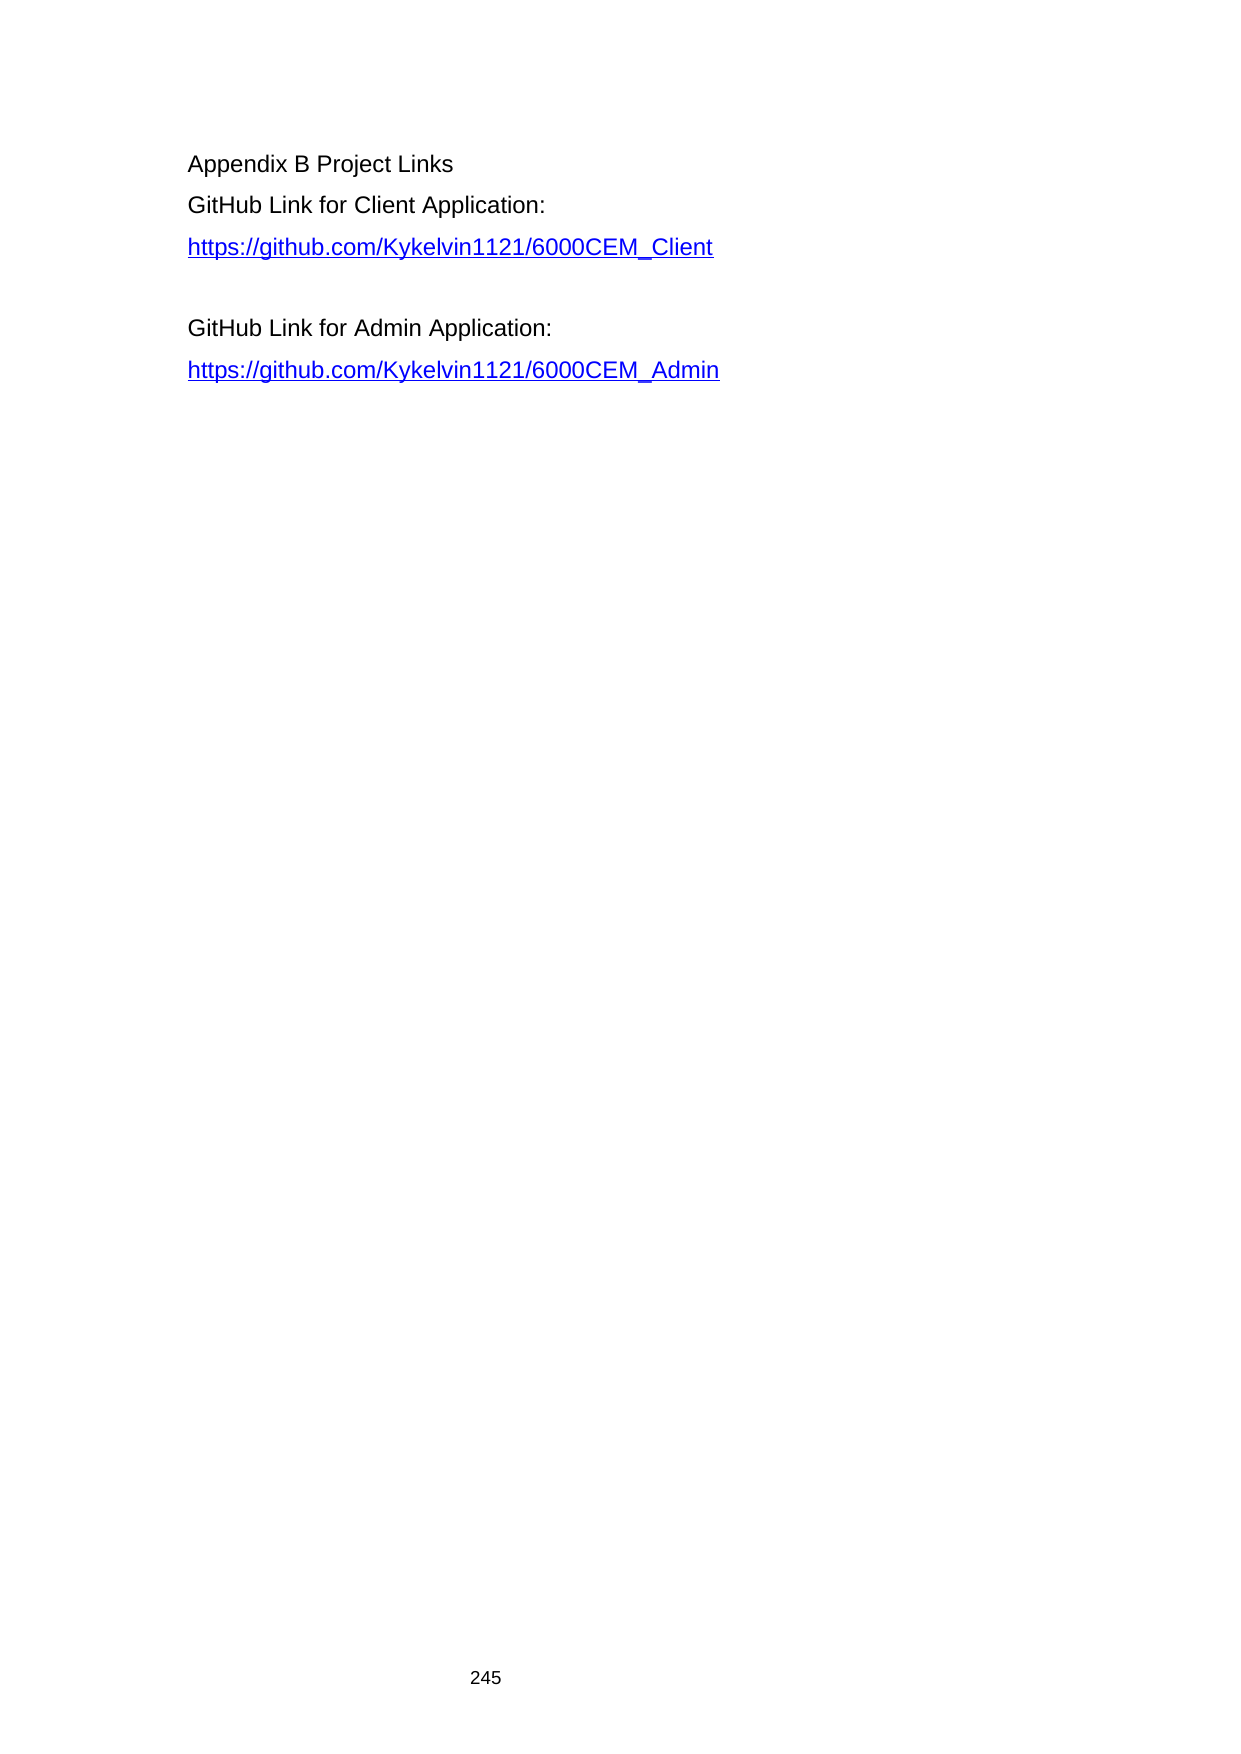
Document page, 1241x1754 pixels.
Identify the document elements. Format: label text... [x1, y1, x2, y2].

text GitHub Link for Admin Application: https://github.com/Kykelvin1121/6000CEM_Admin [187, 274, 1053, 383]
text Appendix B Project Links GitHub Link for Client Application: https://github.com/Kykelvin1121/6000CEM_Client [187, 150, 1053, 260]
